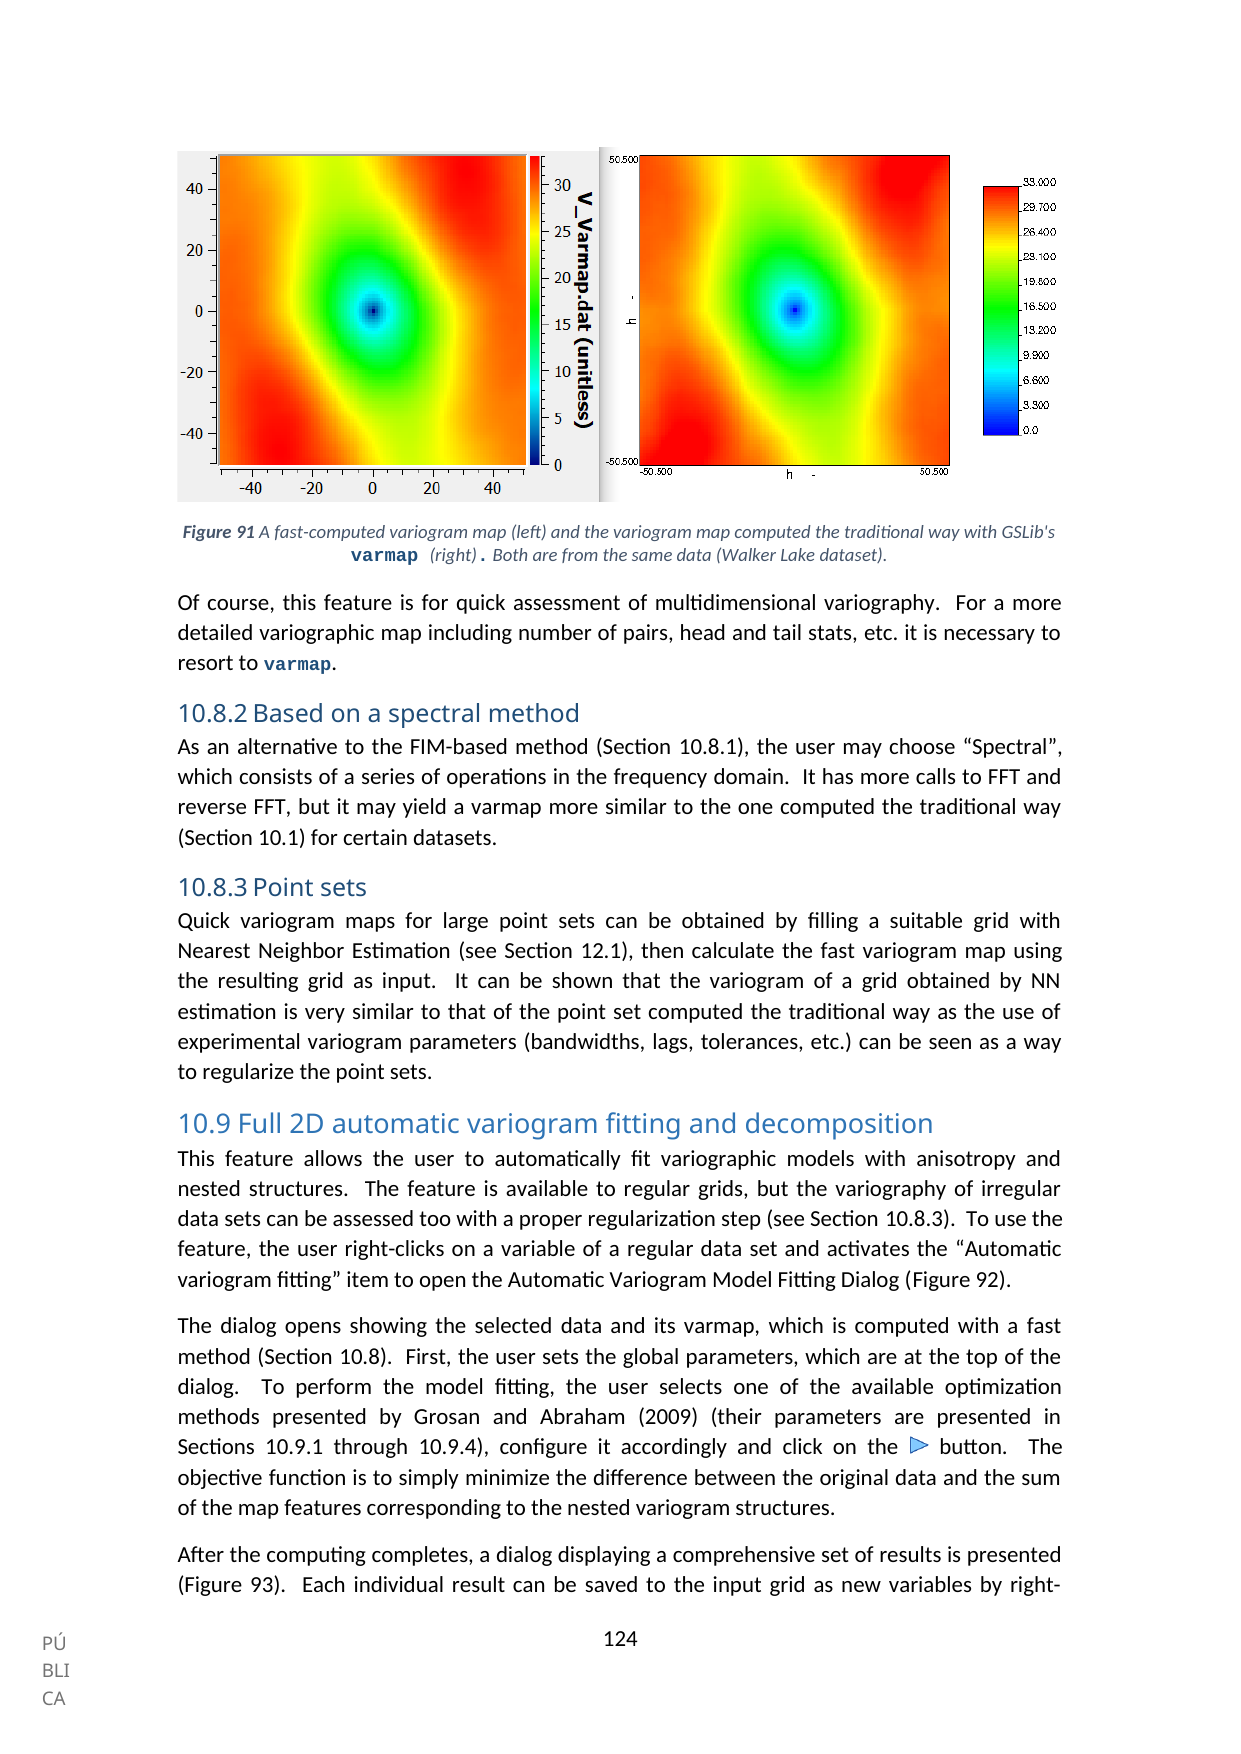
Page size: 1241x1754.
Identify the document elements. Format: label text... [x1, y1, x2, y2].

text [177, 1540, 1063, 1598]
subtitle Based on a spectral method [177, 695, 1063, 729]
picture [909, 1435, 929, 1455]
text As an alternative to the FIM-based method (Section 10.8.1), the user may choose “Spectral”, which consists of a series of operations in the frequency domain. It has more calls to FFT and reverse FFT, but it may yield a varmap more similar to the one computed the traditional way (Section 10.1) for certain datasets. [177, 732, 1063, 851]
text Quick variogram maps for large point sets can be obtained by filling a suitable grid with Nearest Neighbor Estimation (see Section 12.1), then calculate the fast variogram map using the resulting grid as input. It can be shown that the variogram of a grid obtained by NN estimation is very similar to that of the point set computed the traditional way as the use of experimental variogram parameters (bandwidths, lags, tolerances, etc.) can be seen as a way to regularize the point sets. [177, 906, 1063, 1085]
text This feature allows the user to automatically fit variographic models with anisotropy and nested structures. The feature is available to regular grids, but the variography of irregular data sets can be assessed too with a proper regularization step (see Section 10.8.3). To use the feature, the user right-clicks on a variable of a regular data set and activates the “Automatic variogram fitting” item to open the Automatic Variogram Model Fitting Dialog (Figure 91). [177, 1144, 1063, 1293]
subtitle Point sets [177, 869, 1063, 903]
text The dialog opens showing the selected data and its varmap, which is computed with a fast method (Section 10.8). First, the user sets the global parameters, which are at the top of the dialog. To perform the model fitting, the user selects one of the available optimization methods presented by Grosan and Abraham (2009) (their parameters are presented in Sections 10.9.1 through 10.9.4), configure it accordingly and click on the button. The objective function is to simply minimize the difference between the original data and the sum of the map features corresponding to the nested variogram structures. [177, 1312, 1063, 1521]
subtitle Full 2D automatic variogram fitting and decomposition [177, 1104, 1063, 1141]
text Of course, this feature is for quick assessment of multidimensional variography. For a more detailed variographic map including number of pairs, head and tail stats, etc. it is necessary to resort to varmap. [177, 588, 1063, 676]
picture [177, 147, 1062, 502]
text Figure 91 A fast-computed variogram map (left) and the variogram map computed the traditional way with GSLib's varmap (right). Both are from the same data (Walker Lake dataset). [177, 520, 1063, 567]
